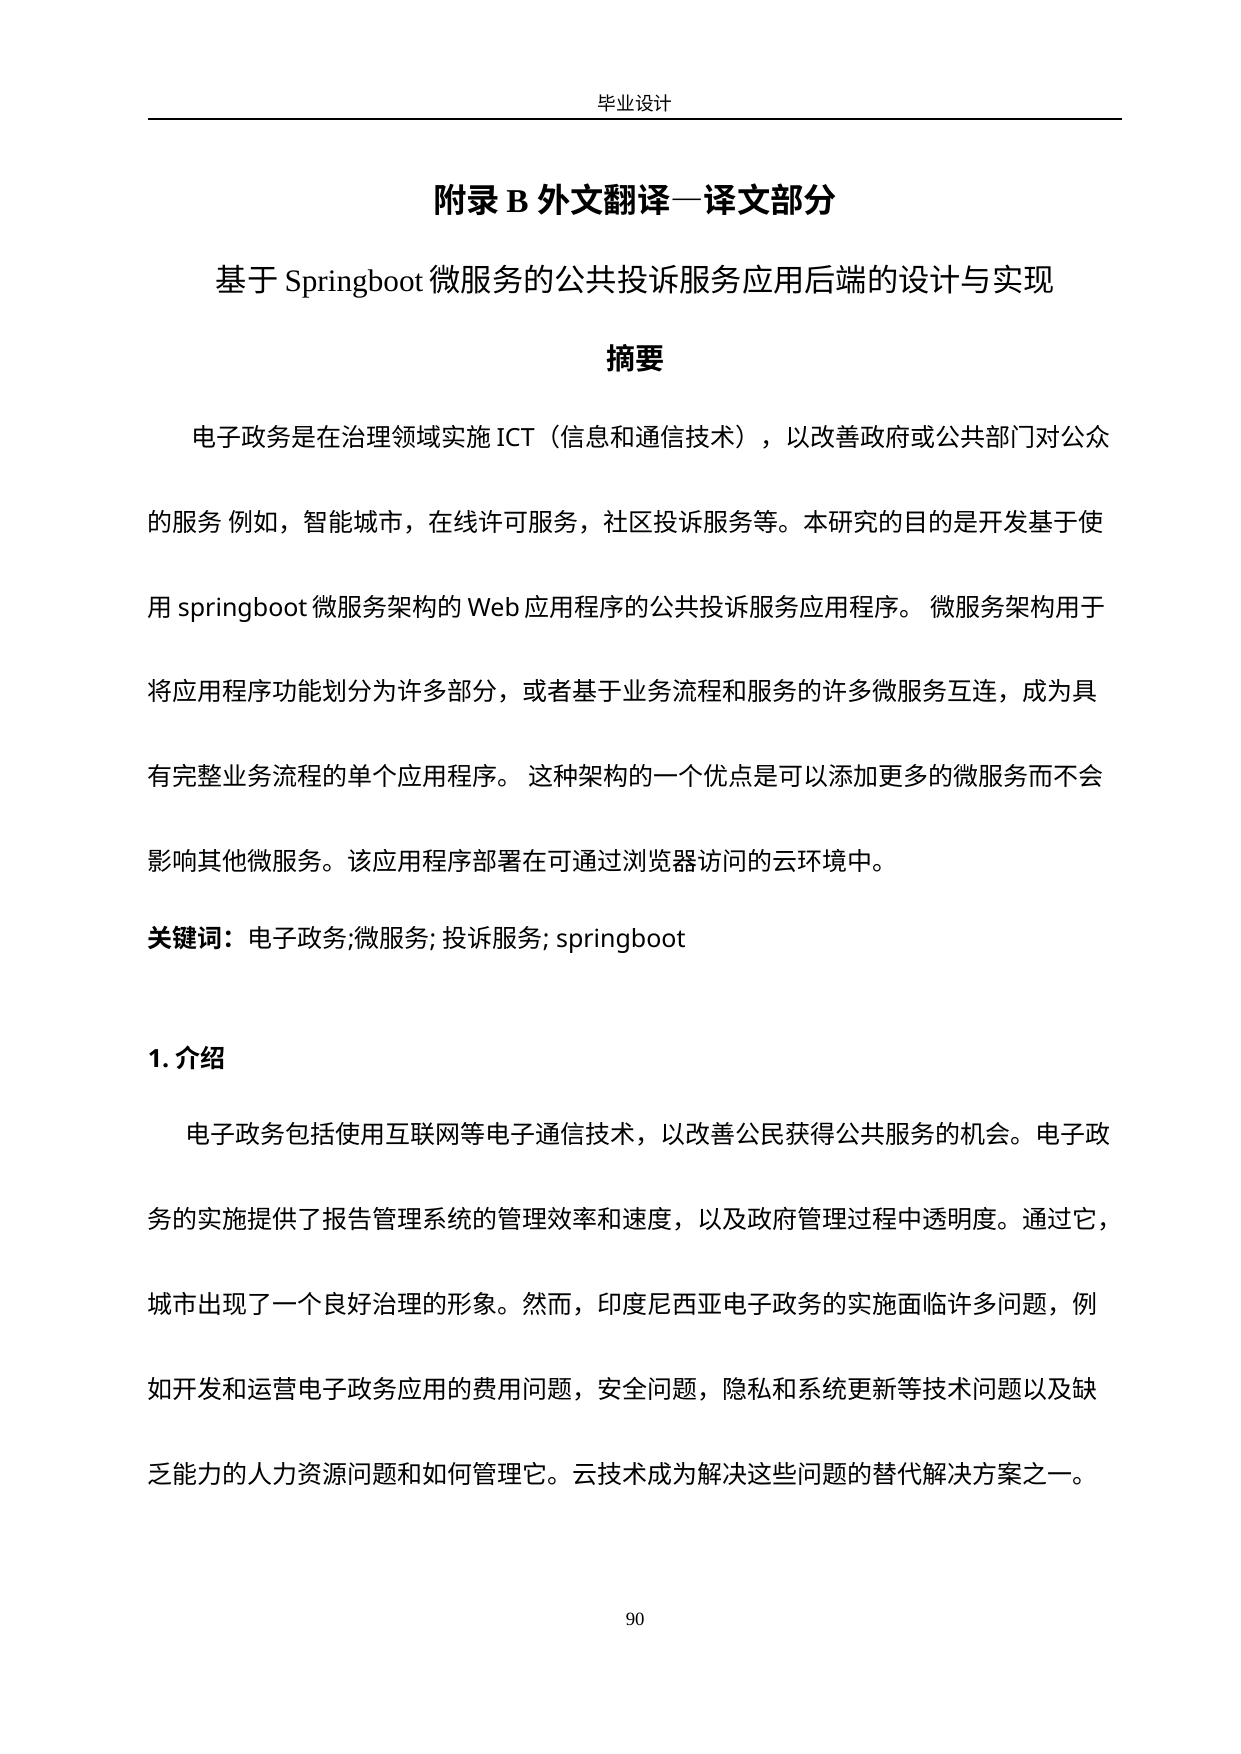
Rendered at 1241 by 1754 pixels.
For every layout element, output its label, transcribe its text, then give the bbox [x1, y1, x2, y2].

text 关键词：电子政务;微服务; 投诉服务; springboot [148, 903, 1122, 971]
list 介绍 [148, 1022, 1122, 1090]
text 基于Springboot微服务的公共投诉服务应用后端的设计与实现 [148, 244, 1122, 312]
text 附录B 外文翻译—译文部分 [148, 164, 1122, 232]
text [148, 1099, 1122, 1507]
text 摘要 [148, 323, 1122, 391]
text 电子政务是在治理领域实施ICT（信息和通信技术），以改善政府或公共部门对公众的服务 例如，智能城市，在线许可服务，社区投诉服务等。本研究的目的是开发基于使用springboot微服务架构的Web应用程序的公共投诉服务应用程序。 微服务架构用于将应用程序功能划分为许多部分，或者基于业务流程和服务的许多微服务互连，成为具有完整业务流程的单个应用程序。 这种架构的一个优点是可以添加更多的微服务而不会影响其他微服务。该应用程序部署在可通过浏览器访问的云环境中。 [148, 401, 1122, 894]
